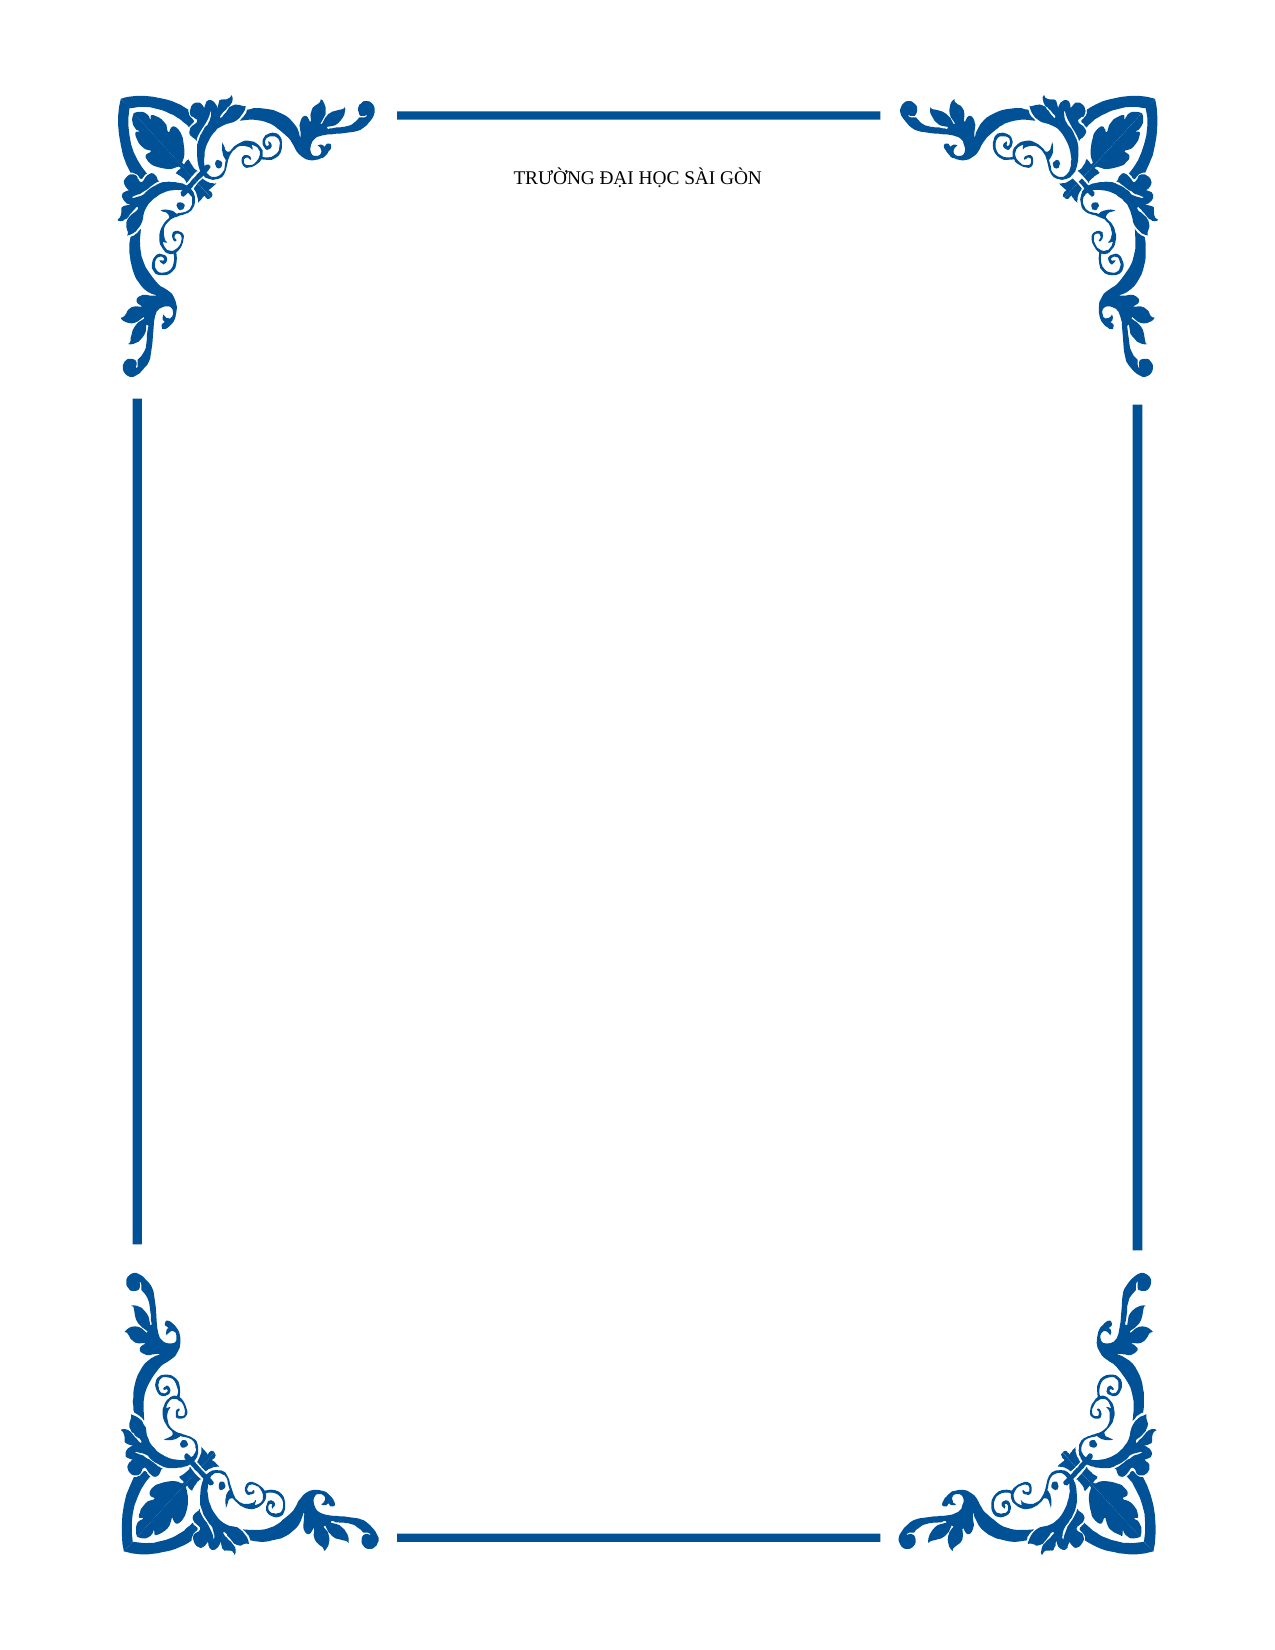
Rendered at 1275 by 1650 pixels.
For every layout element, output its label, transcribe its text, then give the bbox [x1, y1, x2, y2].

text TRƯỜNG ĐẠI HỌC SÀI GÒN [203, 150, 1125, 188]
text TRƯỜNG ĐẠI HỌC SÀI GÒN [150, 150, 199, 186]
